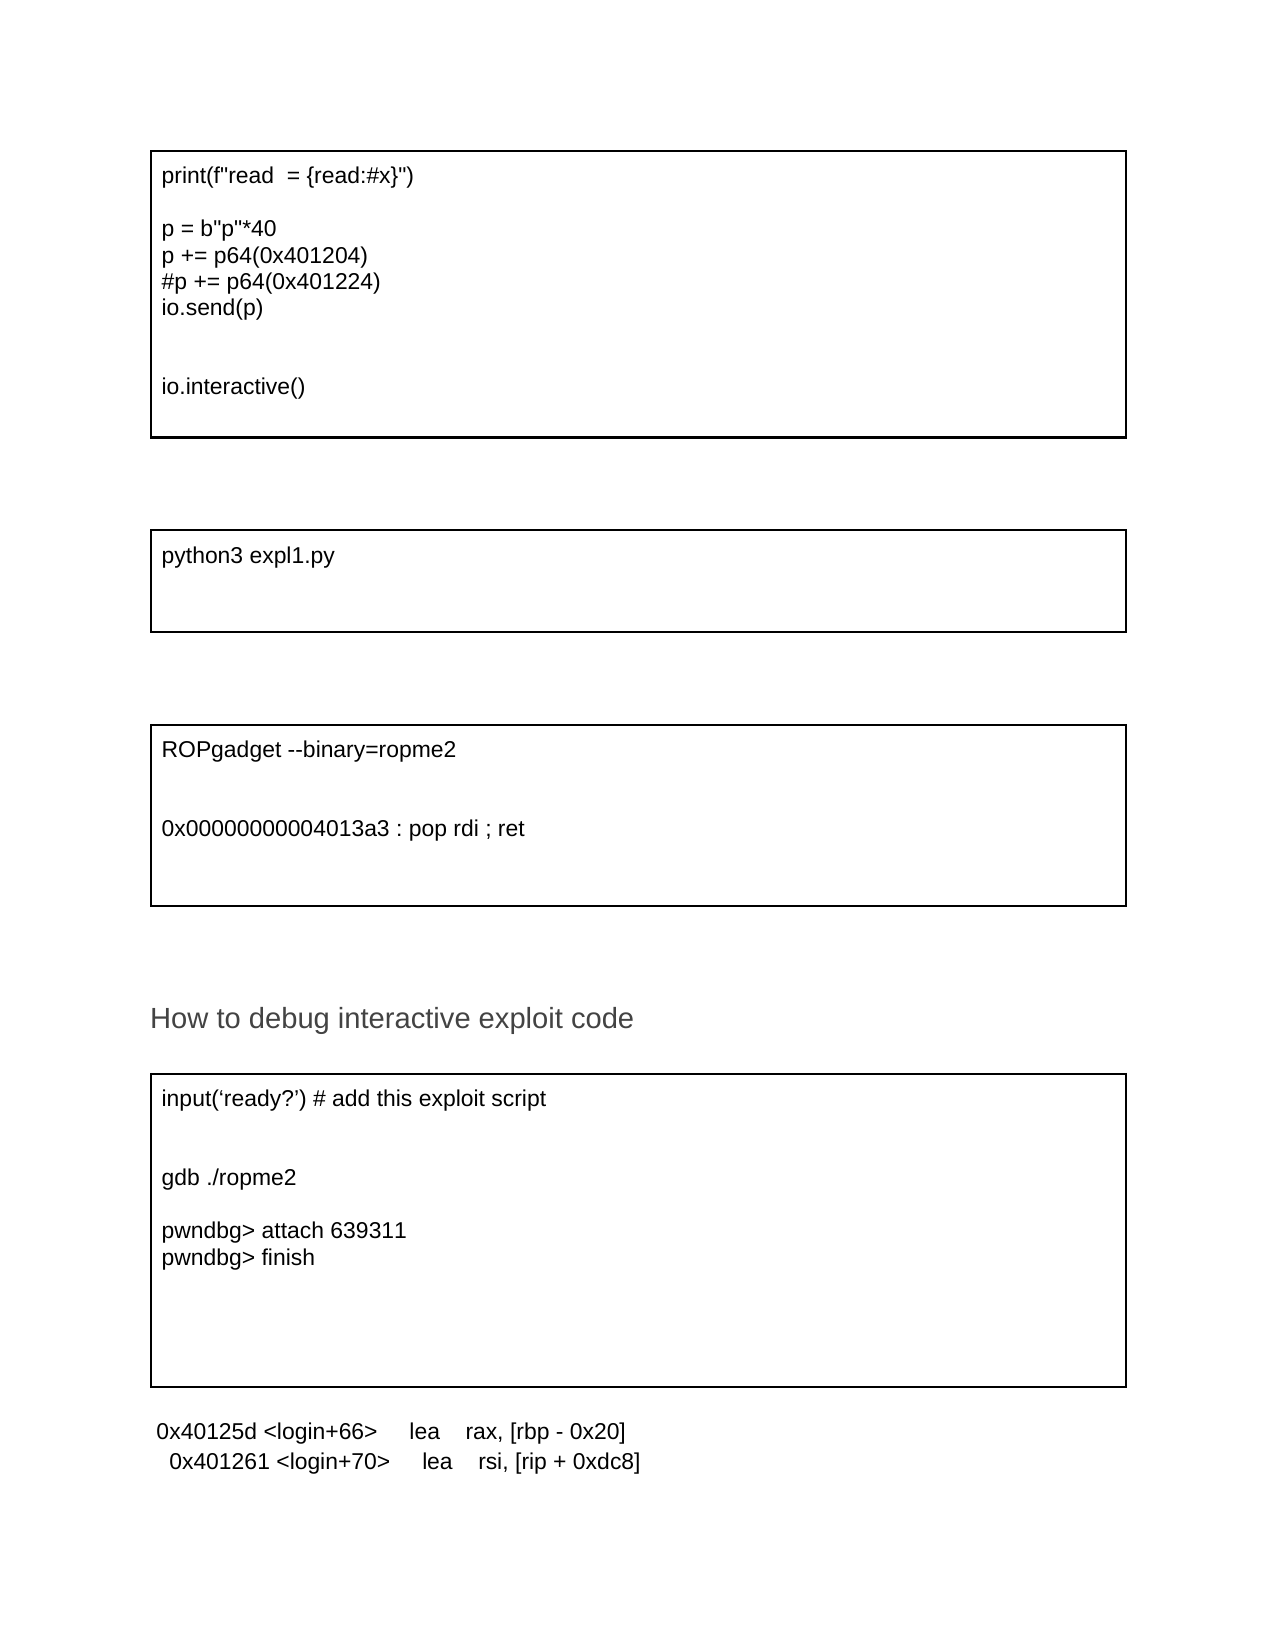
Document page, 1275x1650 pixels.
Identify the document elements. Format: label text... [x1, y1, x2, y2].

table_header input(‘ready?’) # add this exploit script gdb ./ropme2 pwndbg> attach 639311 pwndbg> finish [152, 1075, 1125, 1386]
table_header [152, 152, 1125, 436]
text 0x401261 <login+70> lea rsi, [rip + 0xdc8] [150, 1448, 1125, 1474]
table_header python3 expl1.py [152, 531, 1125, 631]
text 0x40125d <login+66> lea rax, [rbp - 0x20] [150, 1418, 1125, 1444]
subtitle How to debug interactive exploit code [150, 1001, 1125, 1034]
table_header ROPgadget --binary=ropme2 0x00000000004013a3 : pop rdi ; ret [152, 726, 1125, 905]
